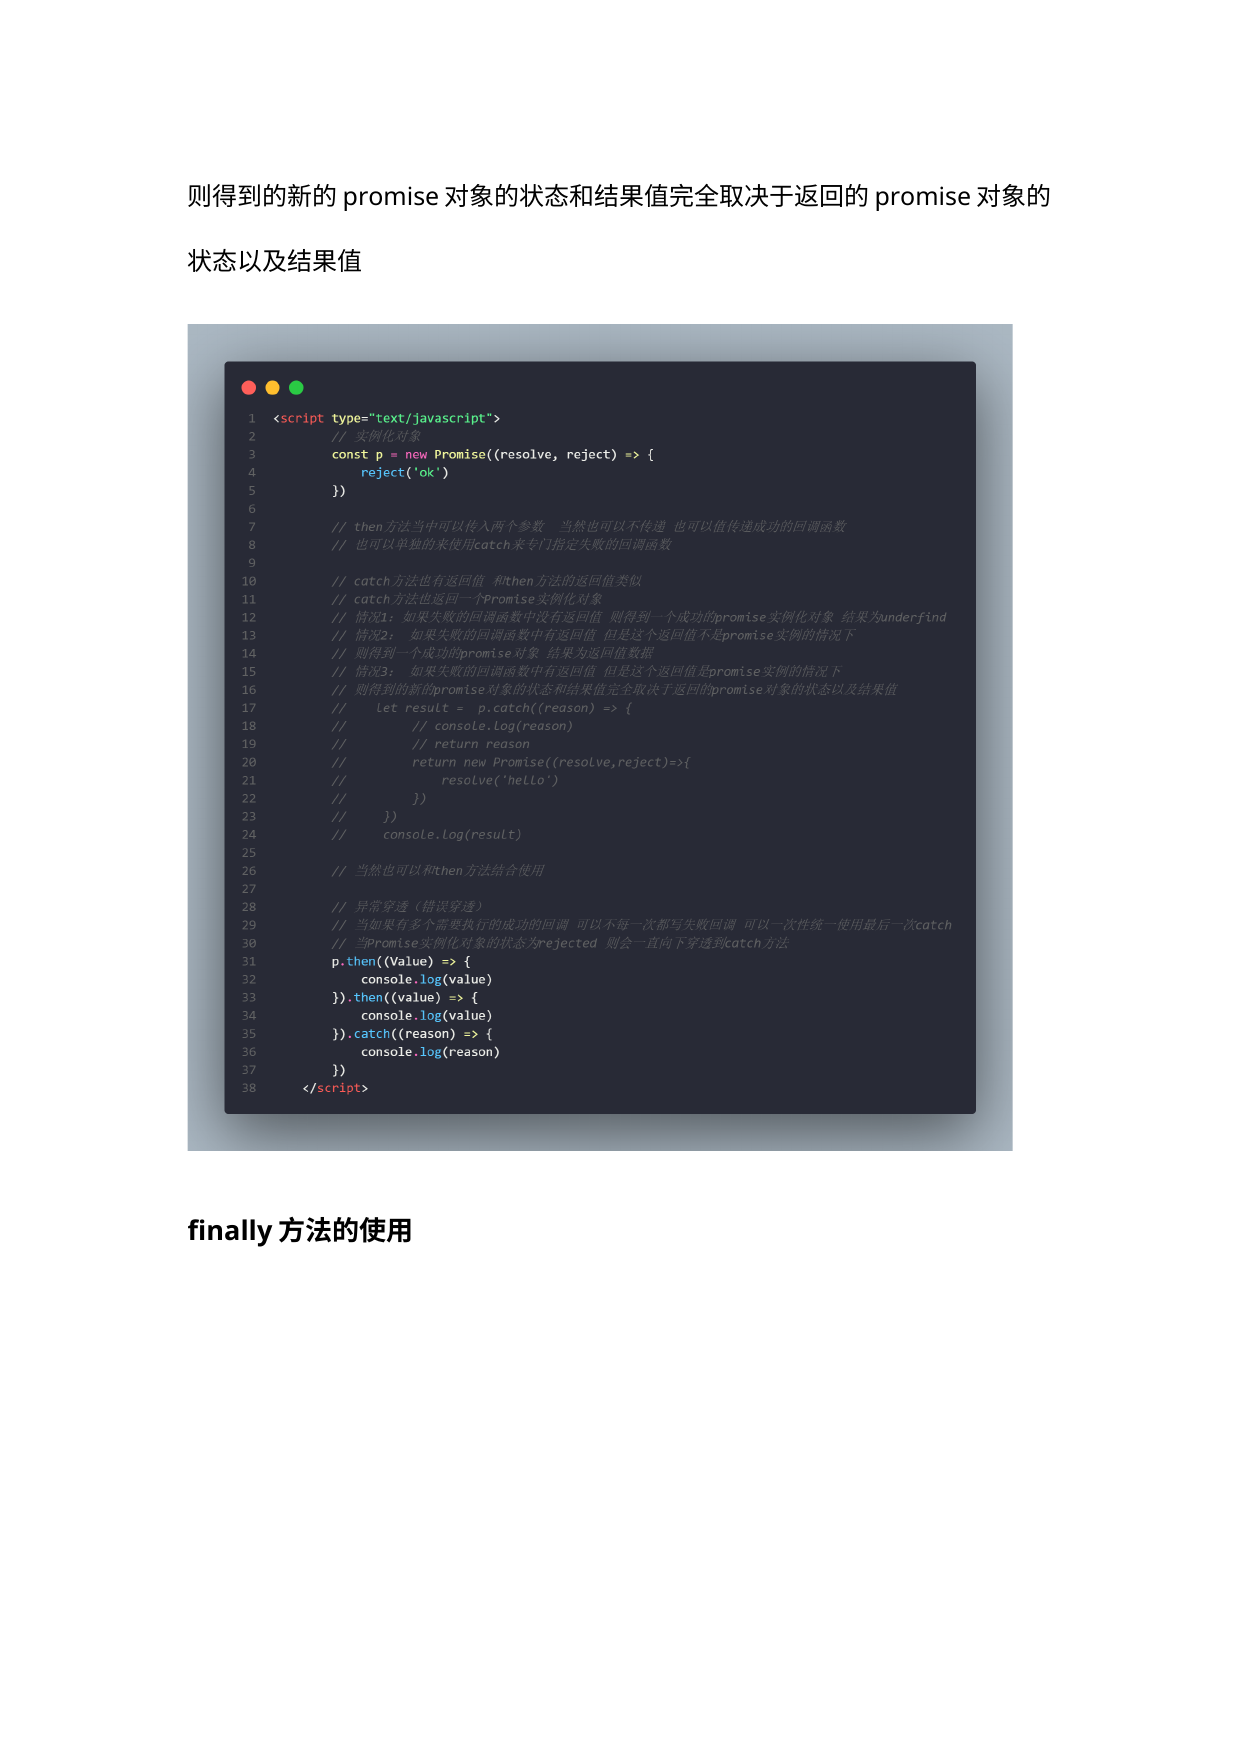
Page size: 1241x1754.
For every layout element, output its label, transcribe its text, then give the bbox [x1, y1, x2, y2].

text 则得到的新的promise对象的状态和结果值完全取决于返回的promise对象的状态以及结果值 [187, 162, 1053, 292]
picture [187, 324, 1013, 1151]
text finally方法的使用 [187, 1197, 1053, 1262]
